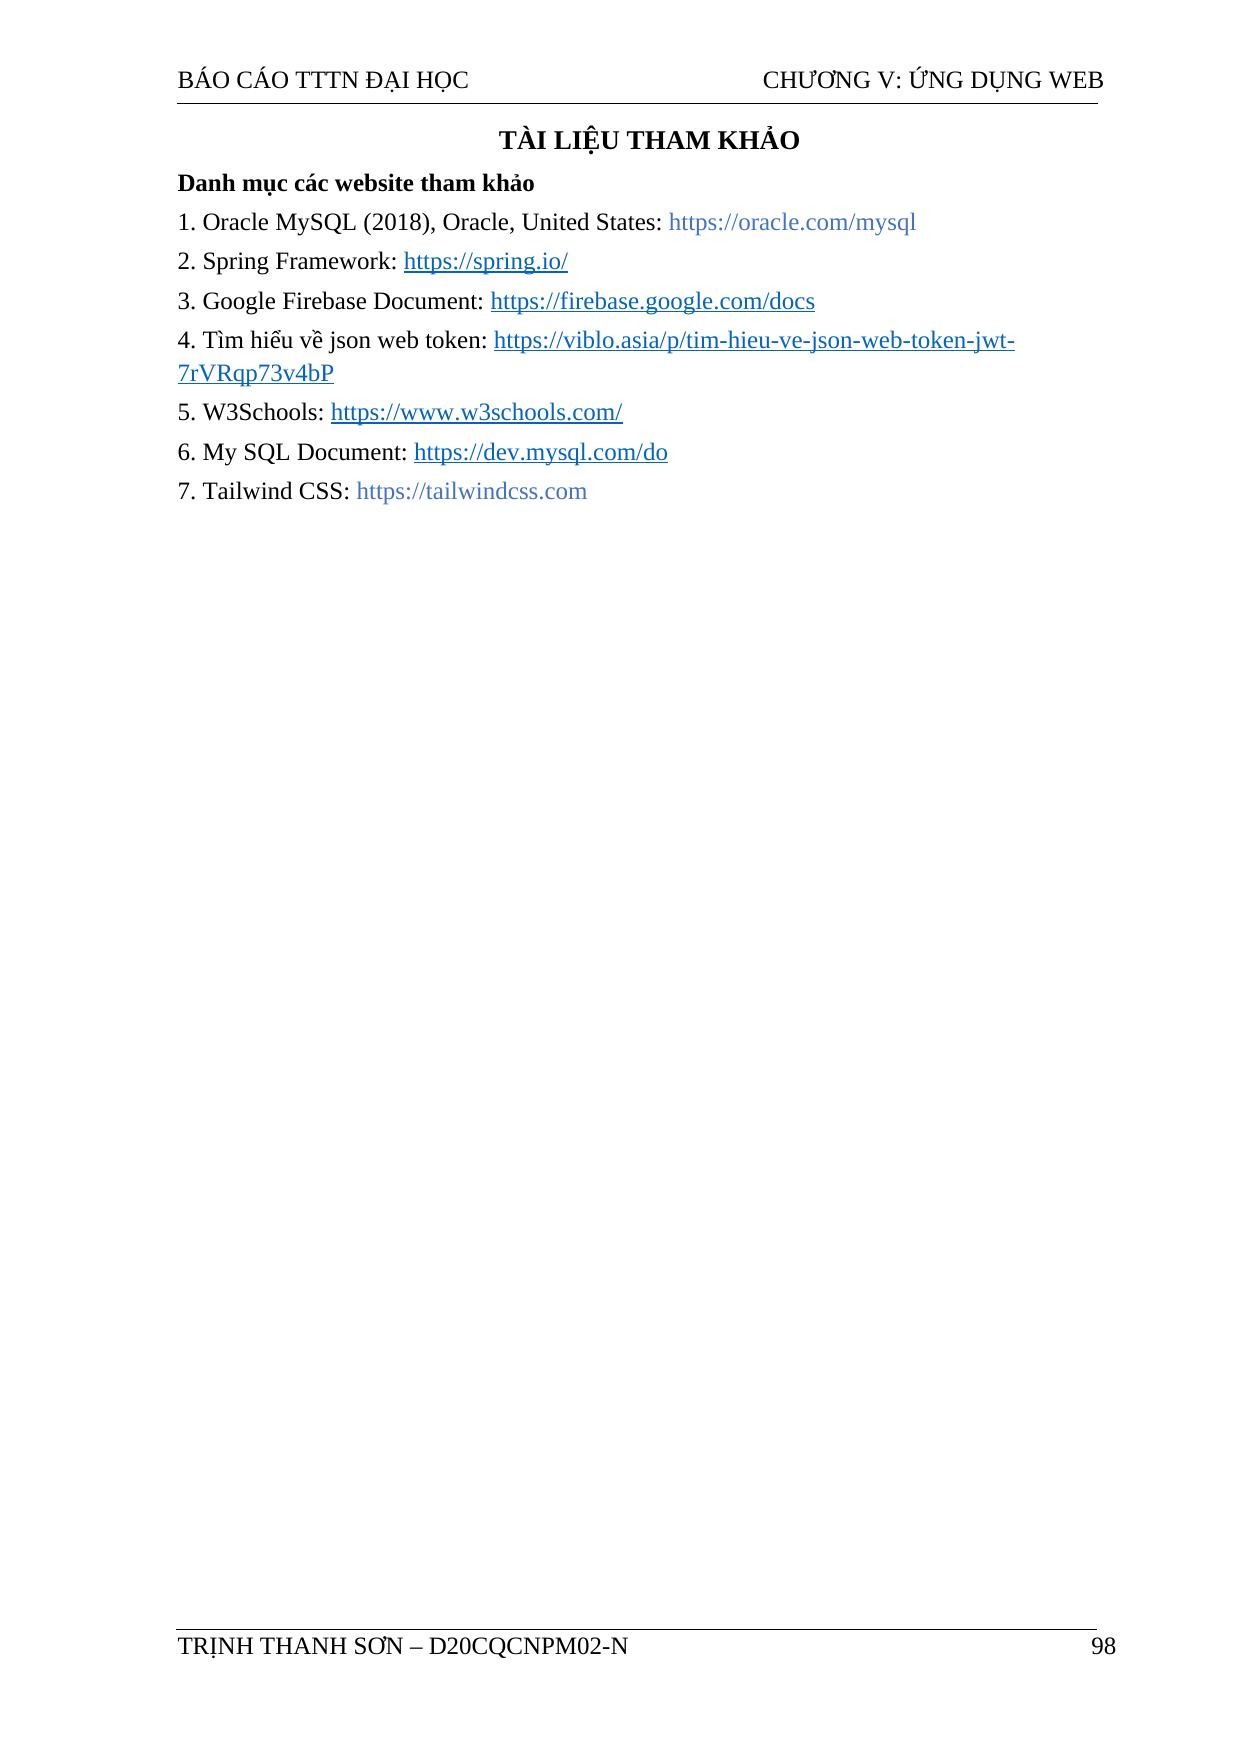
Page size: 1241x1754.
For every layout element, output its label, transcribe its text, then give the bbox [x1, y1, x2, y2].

text 3. Google Firebase Document: https://firebase.google.com/docs [177, 286, 1122, 314]
subtitle TÀI LIỆU THAM KHẢO [177, 124, 1122, 156]
text 5. W3Schools: https://www.w3schools.com/ [177, 397, 1122, 426]
text 2. Spring Framework: https://spring.io/ [177, 246, 1122, 275]
text Danh mục các website tham khảo [177, 168, 1122, 197]
text 6. My SQL Document: https://dev.mysql.com/do [177, 437, 1122, 465]
text 7. Tailwind CSS: https://tailwindcss.com [177, 476, 1122, 504]
text 4. Tìm hiểu về json web token: https://viblo.asia/p/tim-hieu-ve-json-web-token-jwt-7rVRqp73v4bP [177, 325, 1122, 387]
text 1. Oracle MySQL (2018), Oracle, United States: https://oracle.com/mysql [177, 207, 1122, 236]
